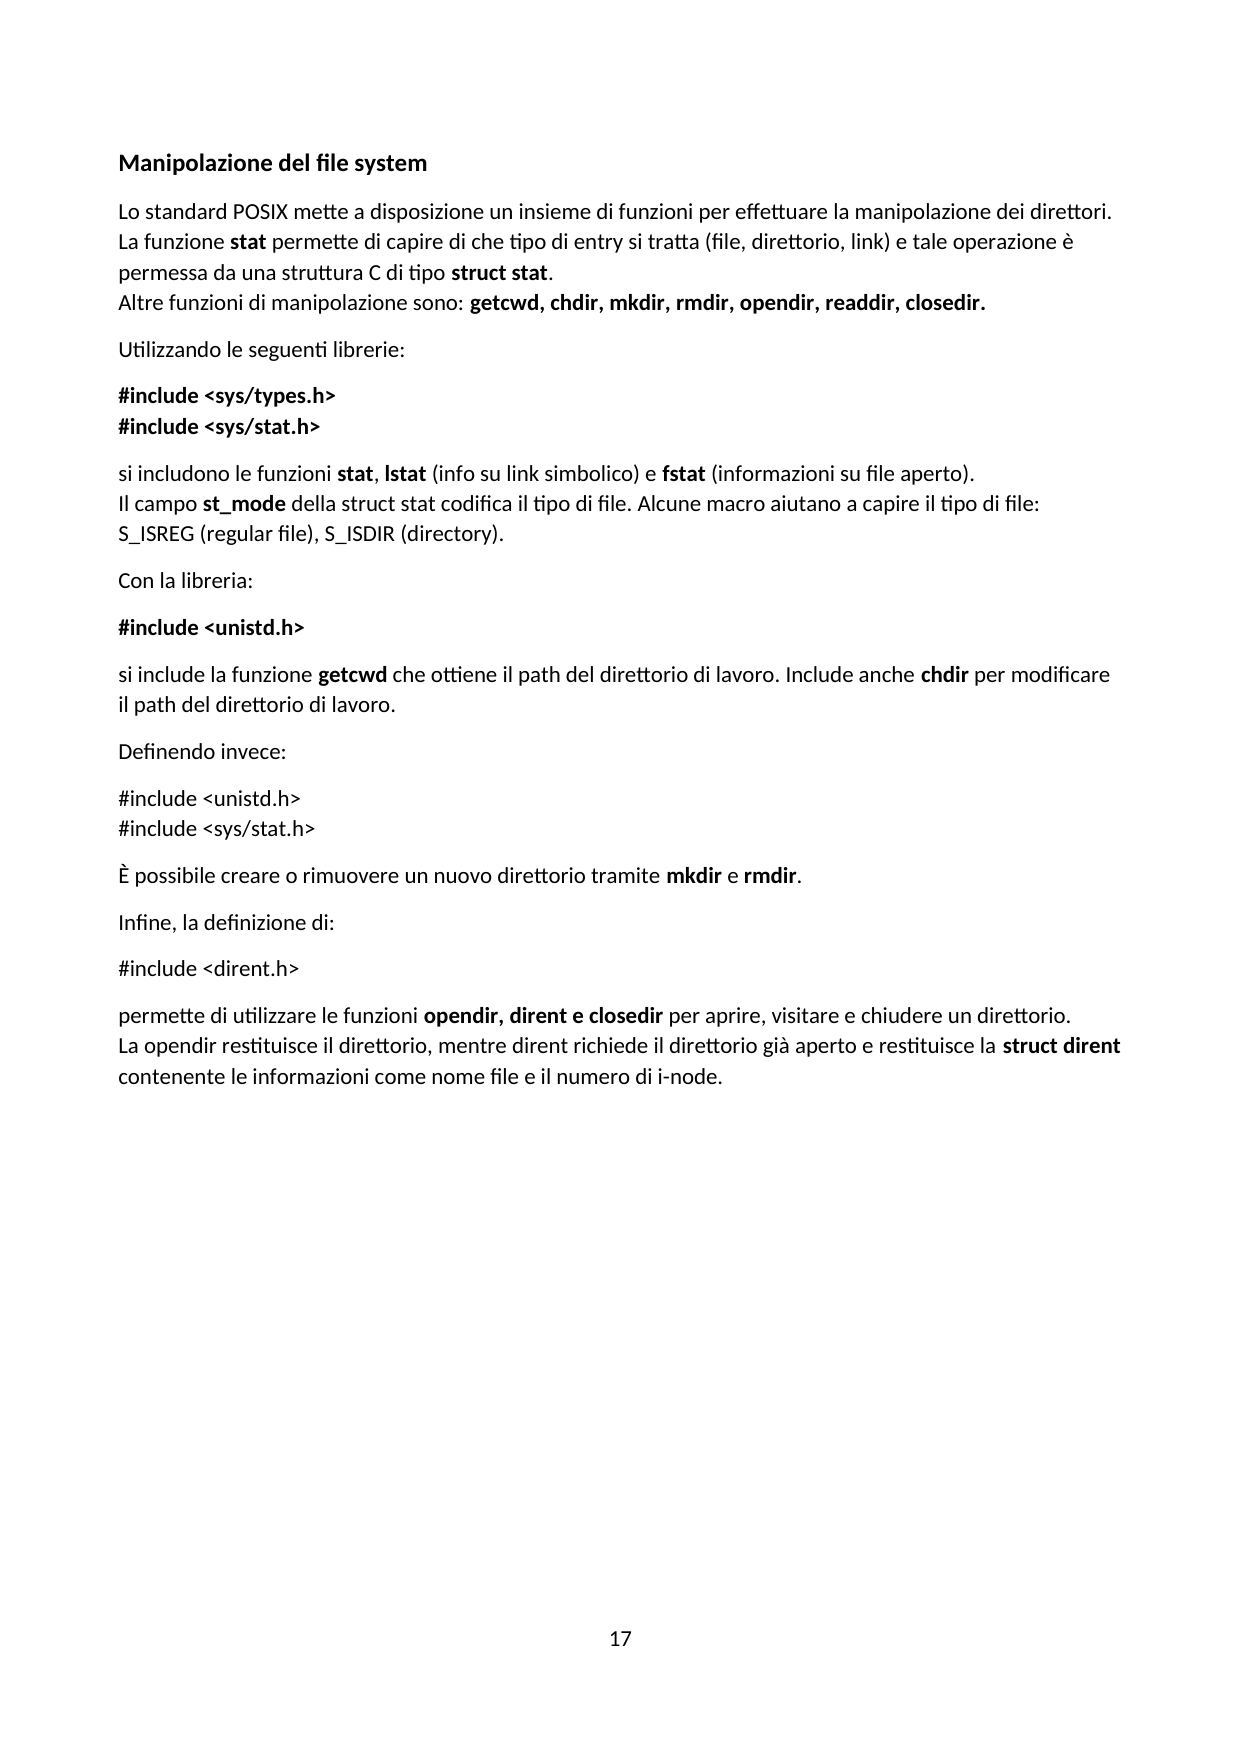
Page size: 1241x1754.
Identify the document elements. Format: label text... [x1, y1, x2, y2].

text #include <unistd.h> #include <sys/stat.h> [118, 784, 1122, 842]
text #include <sys/types.h> #include <sys/stat.h> [118, 382, 1122, 440]
text #include <unistd.h> [118, 613, 1122, 641]
text Definendo invece: [118, 737, 1122, 765]
text permette di utilizzare le funzioni opendir, dirent e closedir per aprire, visitare e chiudere un direttorio. La opendir restituisce il direttorio, mentre dirent richiede il direttorio già aperto e restituisce la struct dirent contenente le informazioni come nome file e il numero di i-node. [118, 1001, 1122, 1090]
text Utilizzando le seguenti librerie: [118, 335, 1122, 363]
text si include la funzione getcwd che ottiene il path del direttorio di lavoro. Include anche chdir per modificare il path del direttorio di lavoro. [118, 660, 1122, 718]
text #include <dirent.h> [118, 954, 1122, 982]
text È possibile creare o rimuovere un nuovo direttorio tramite mkdir e rmdir. [118, 861, 1122, 889]
text si includono le funzioni stat, lstat (info su link simbolico) e fstat (informazioni su file aperto). Il campo st_mode della struct stat codifica il tipo di file. Alcune macro aiutano a capire il tipo di file: S_ISREG (regular file), S_ISDIR (directory). [118, 459, 1122, 547]
text Lo standard POSIX mette a disposizione un insieme di funzioni per effettuare la manipolazione dei direttori. La funzione stat permette di capire di che tipo di entry si tratta (file, direttorio, link) e tale operazione è permessa da una struttura C di tipo struct stat. Altre funzioni di manipolazione sono: getcwd, chdir, mkdir, rmdir, opendir, readdir, closedir. [118, 197, 1122, 316]
text Manipolazione del file system [118, 148, 1122, 178]
text Infine, la definizione di: [118, 908, 1122, 936]
text Con la libreria: [118, 566, 1122, 594]
